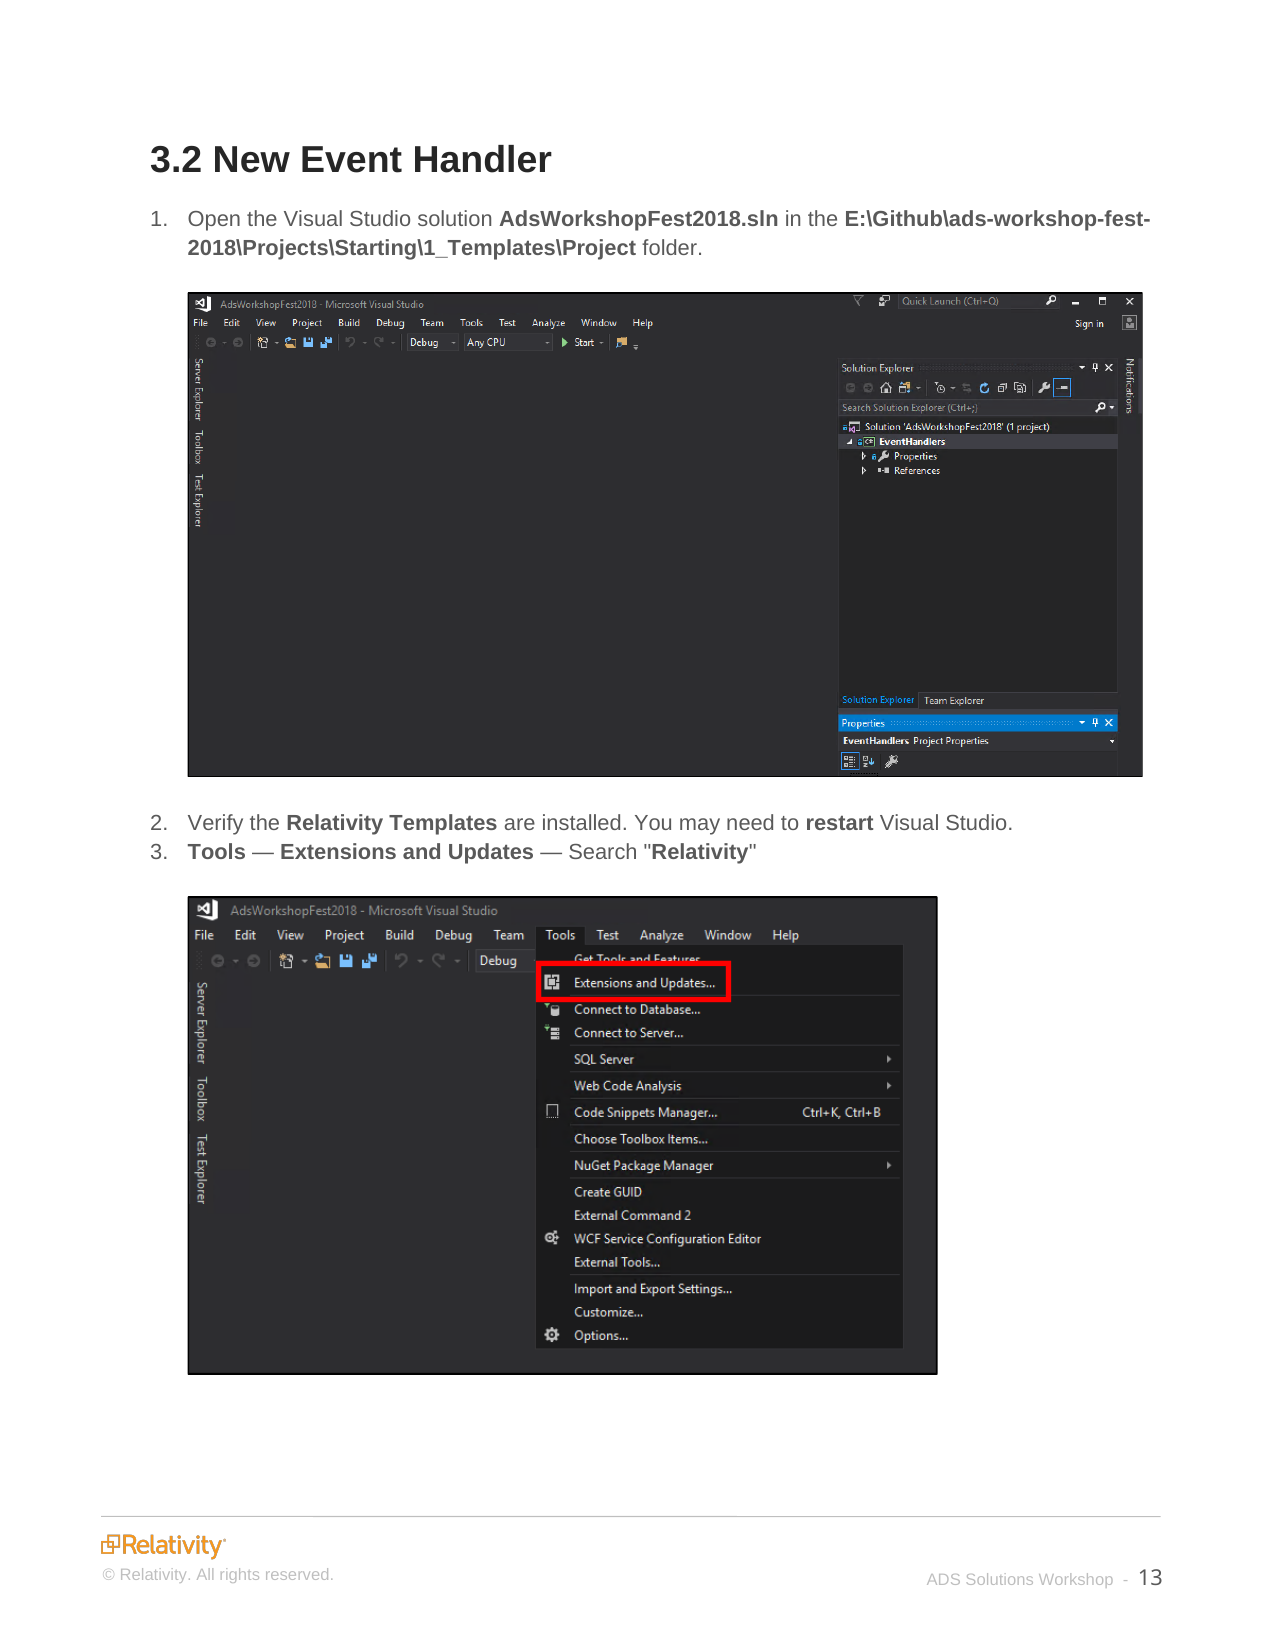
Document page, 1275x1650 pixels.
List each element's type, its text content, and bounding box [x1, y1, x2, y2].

list Verify the Relativity Templates are installed. You may need to restart Visual Studio. [150, 810, 1162, 835]
text 3.2 New Event Handler [112, 137, 1162, 181]
picture [187, 896, 938, 1375]
picture [187, 292, 1143, 777]
picture [100, 1534, 227, 1560]
list Open the Visual Studio solution AdsWorkshopFest2018.sln in the E:\Github\ads-workshop-fest-2018\Projects\Starting\1_Templates\Project folder. [150, 206, 1162, 260]
list Tools — Extensions and Updates — Search "Relativity" [150, 839, 1162, 864]
